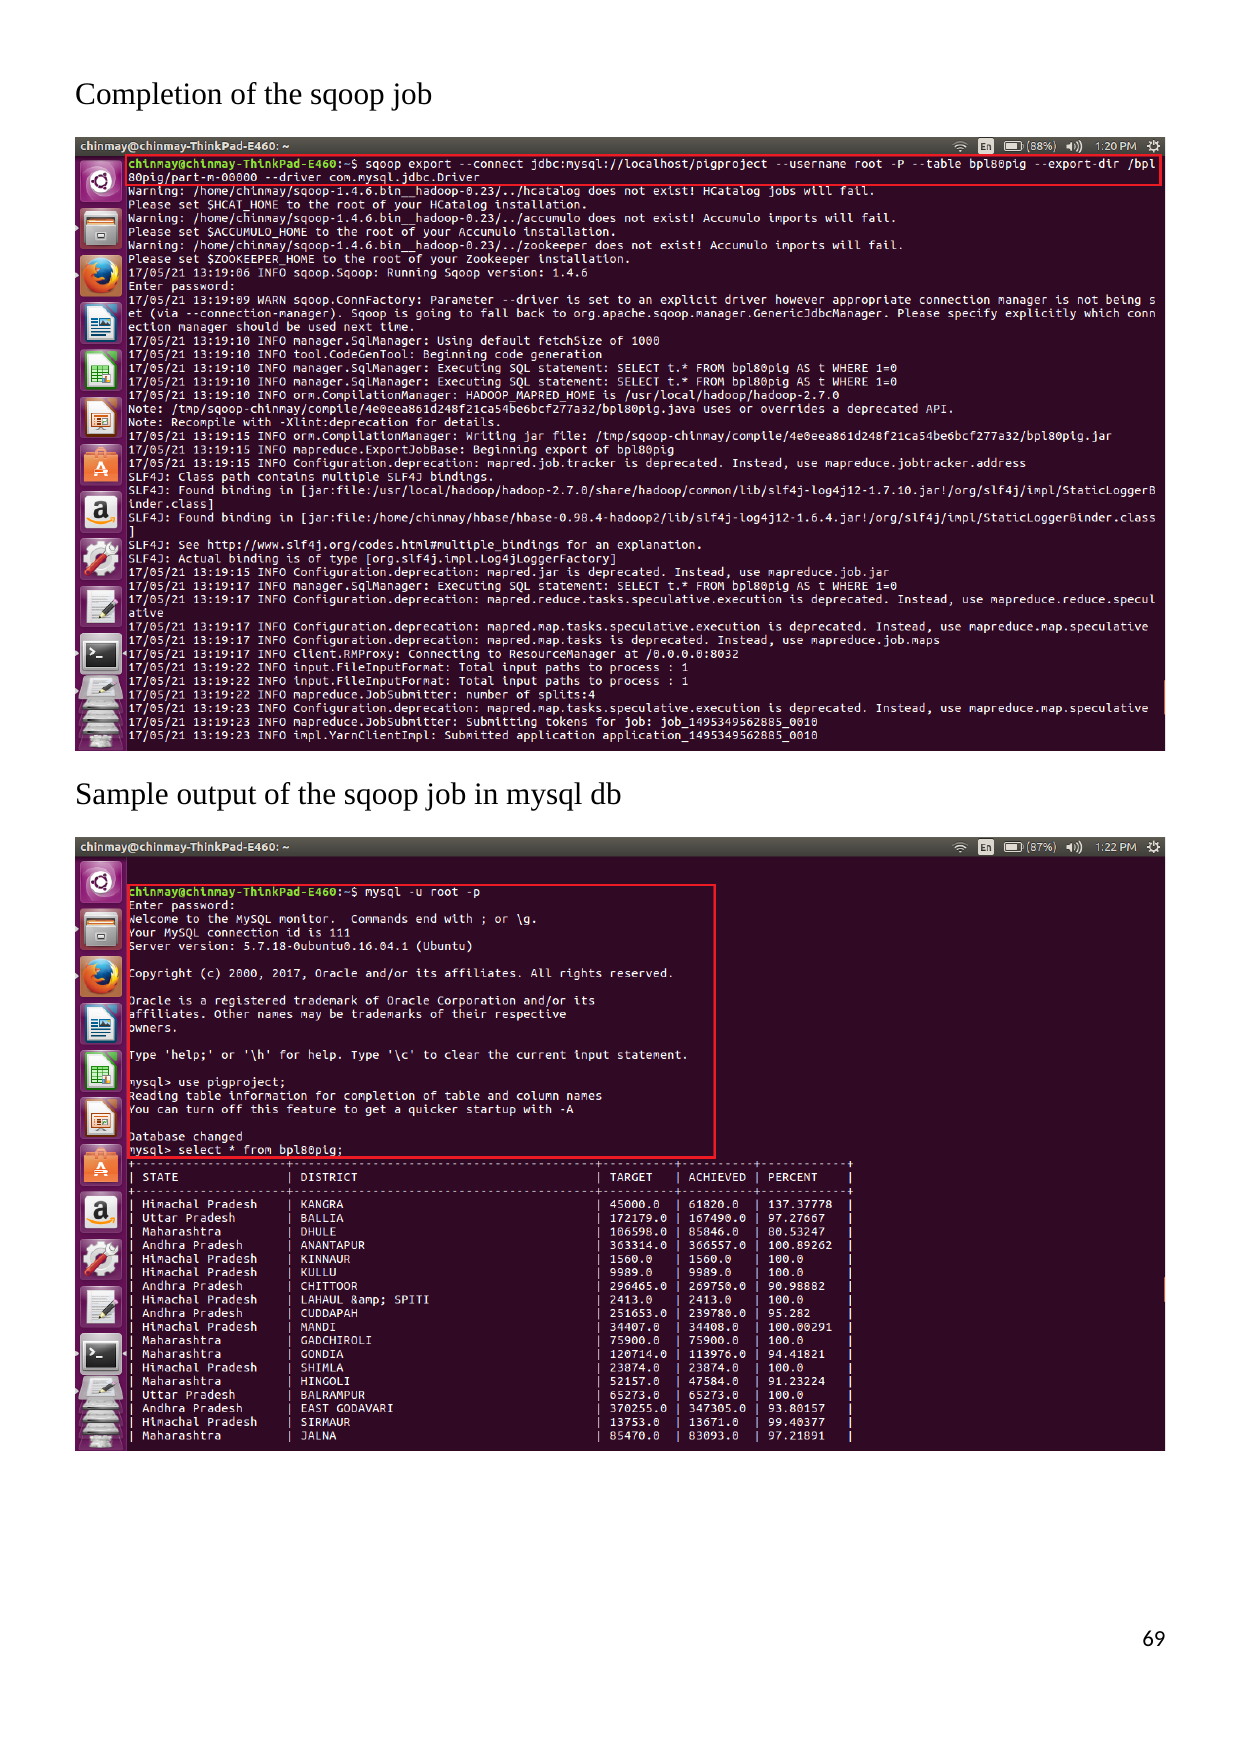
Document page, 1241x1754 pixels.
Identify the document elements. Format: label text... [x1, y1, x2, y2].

text Sample output of the sqoop job in mysql db [75, 775, 1165, 811]
text Completion of the sqoop job [75, 75, 1165, 111]
picture [75, 137, 1166, 751]
picture [75, 837, 1166, 1451]
